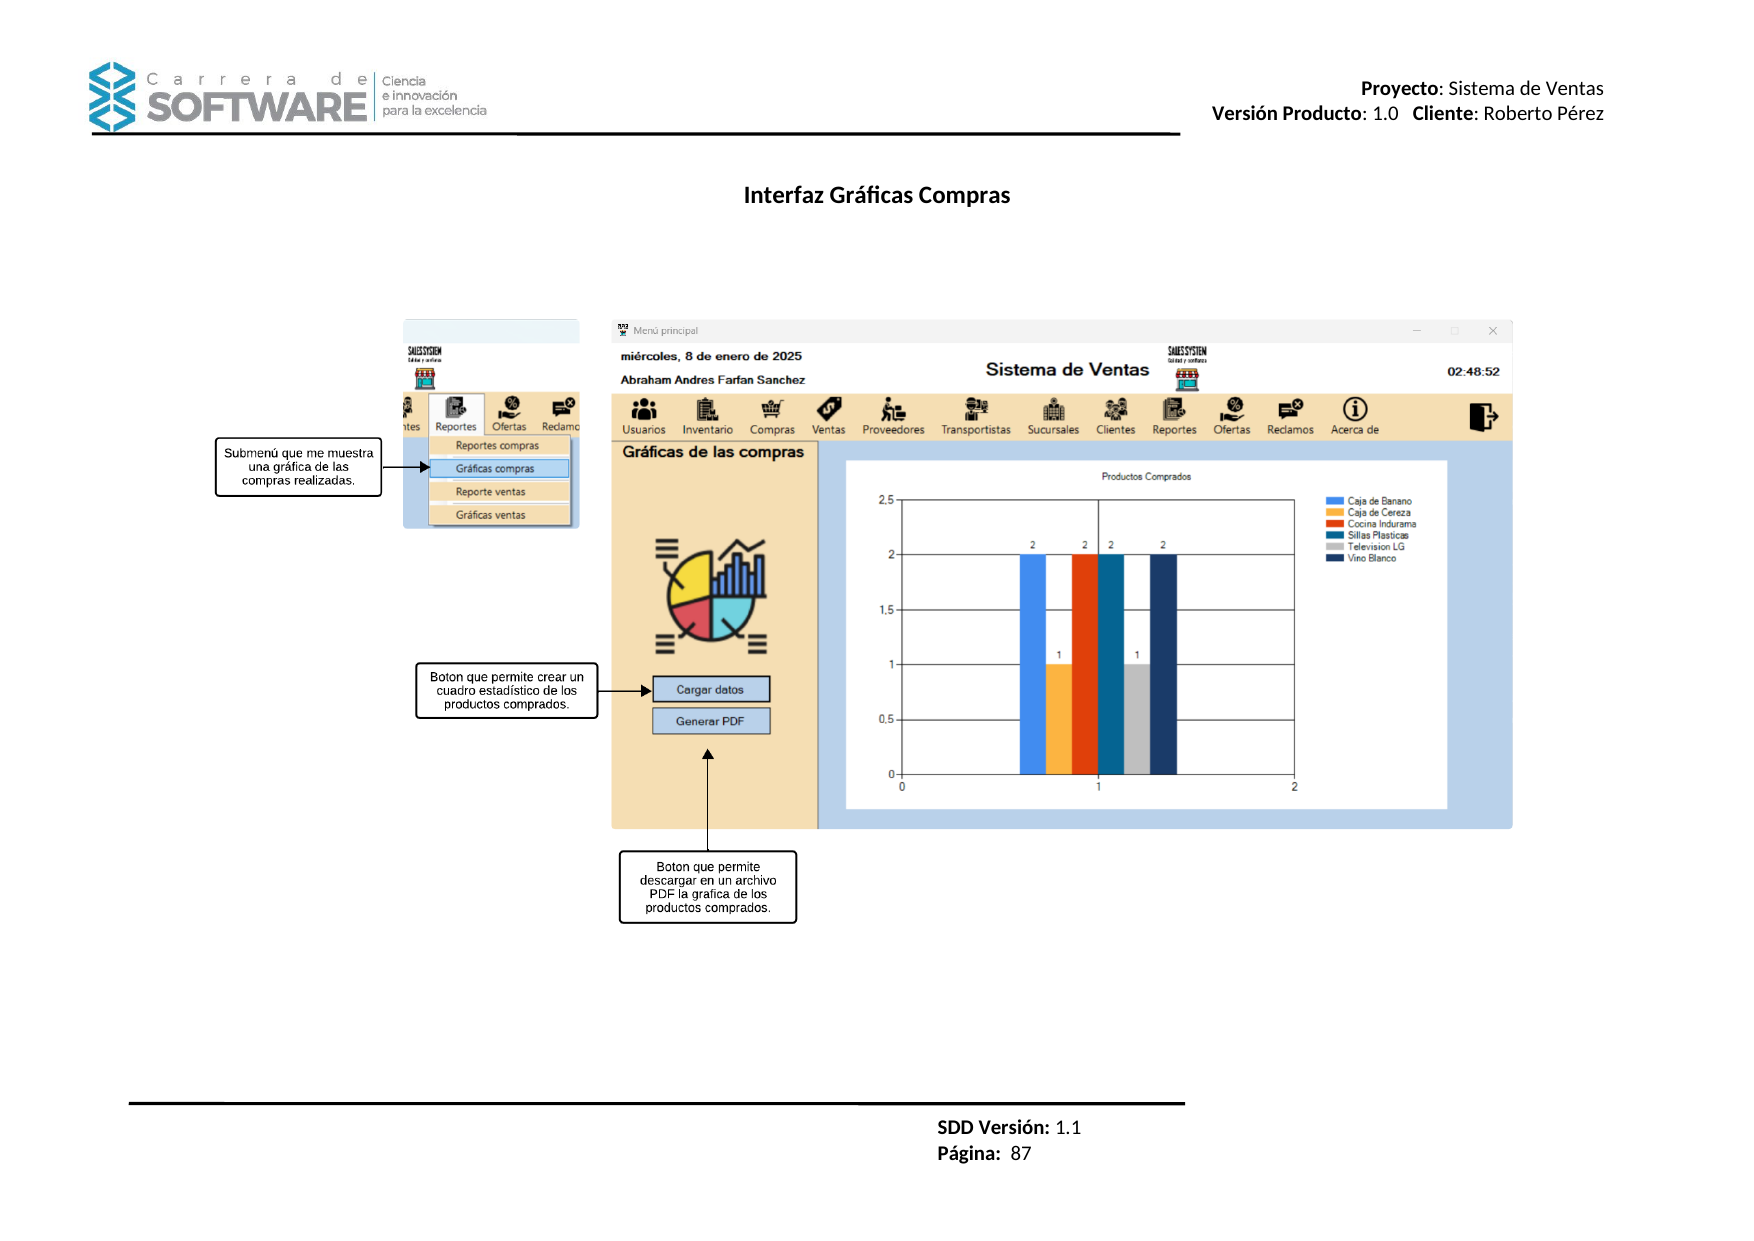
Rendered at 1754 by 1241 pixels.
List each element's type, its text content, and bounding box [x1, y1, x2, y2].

subtitle Interfaz Gráficas Compras [150, 179, 1604, 210]
picture [200, 275, 1554, 968]
picture [78, 46, 493, 154]
